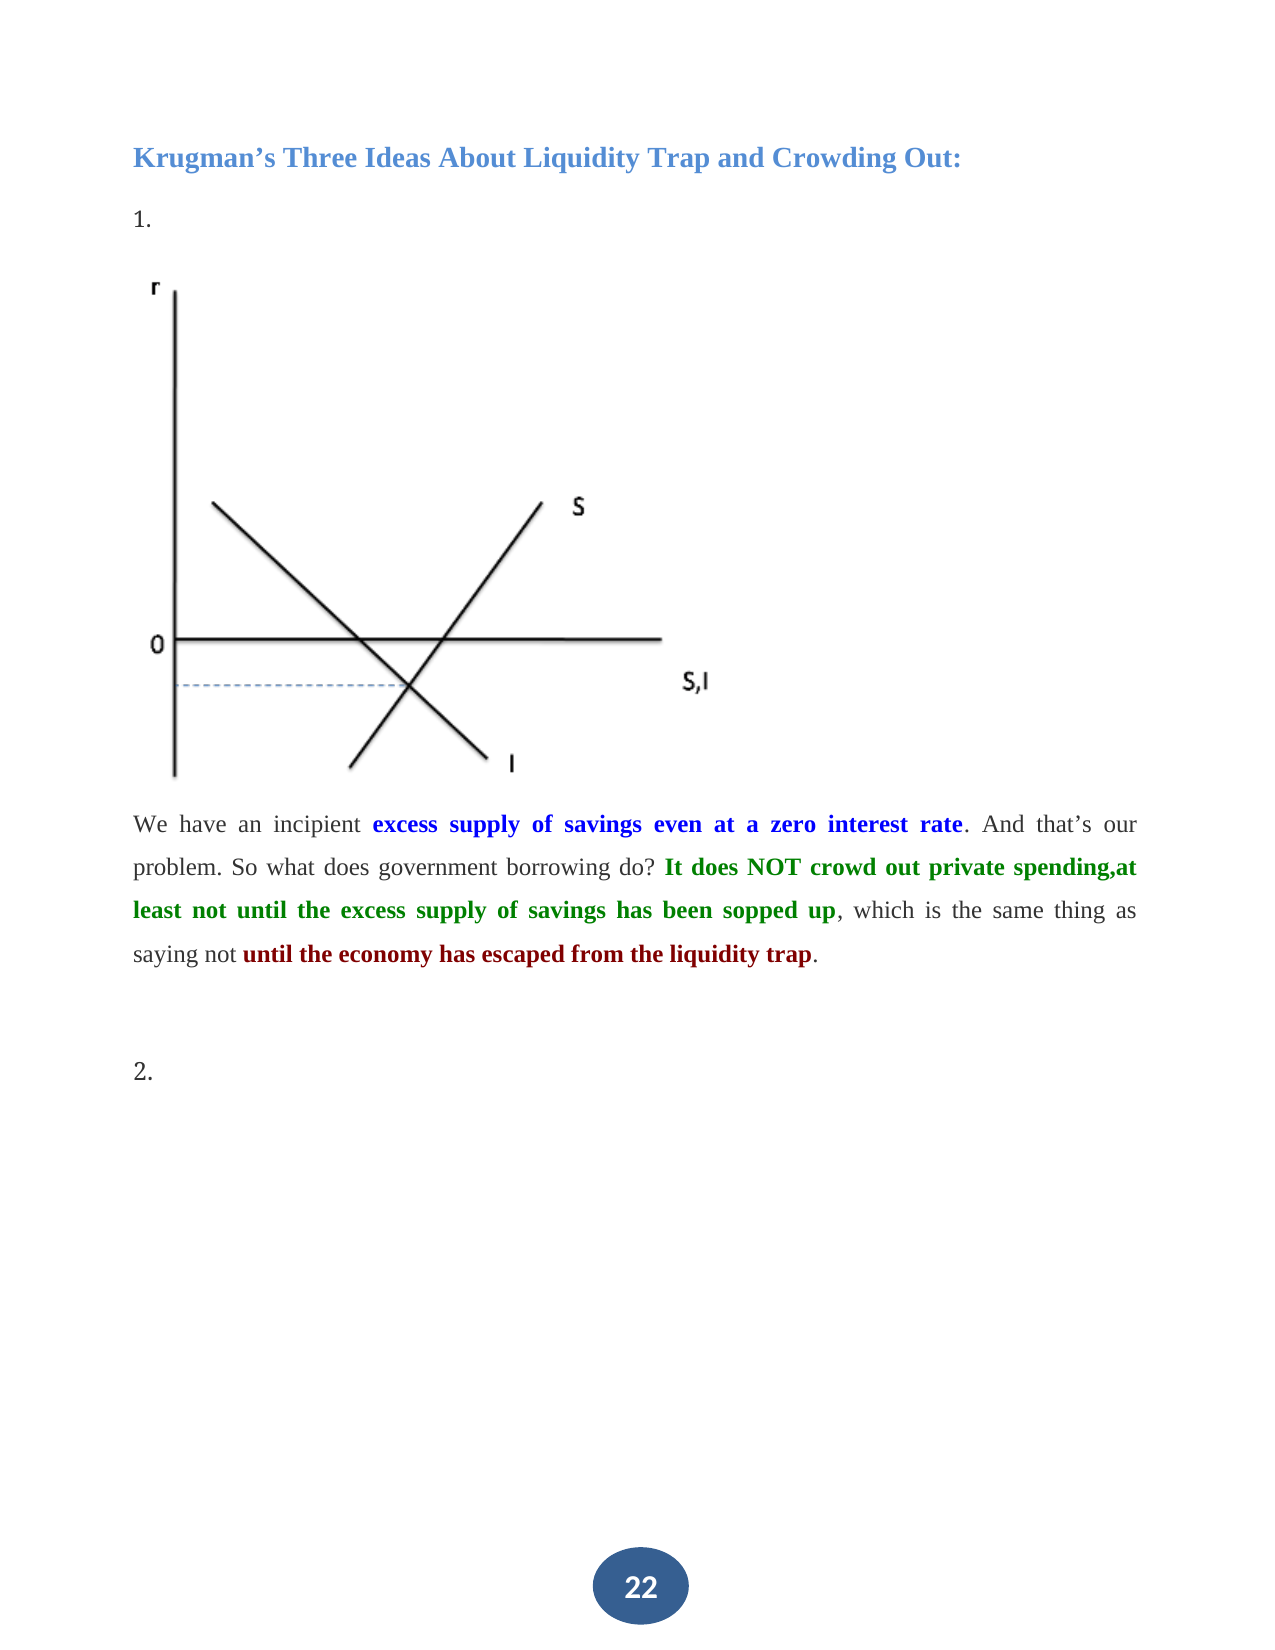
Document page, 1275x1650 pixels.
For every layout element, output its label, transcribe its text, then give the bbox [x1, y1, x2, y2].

text 2. [133, 1053, 1137, 1087]
text 1. [133, 202, 1137, 234]
text We have an incipient excess supply of savings even at a zero interest rate. And that’s our problem. So what does government borrowing do? It does NOT crowd out private spending,at least not until the excess supply of savings has been sopped up, which is the same thing as saying not until the economy has escaped from the liquidity trap. [133, 809, 1137, 967]
picture [132, 259, 725, 785]
text Krugman’s Three Ideas About Liquidity Trap and Crowding Out: [133, 140, 1137, 173]
